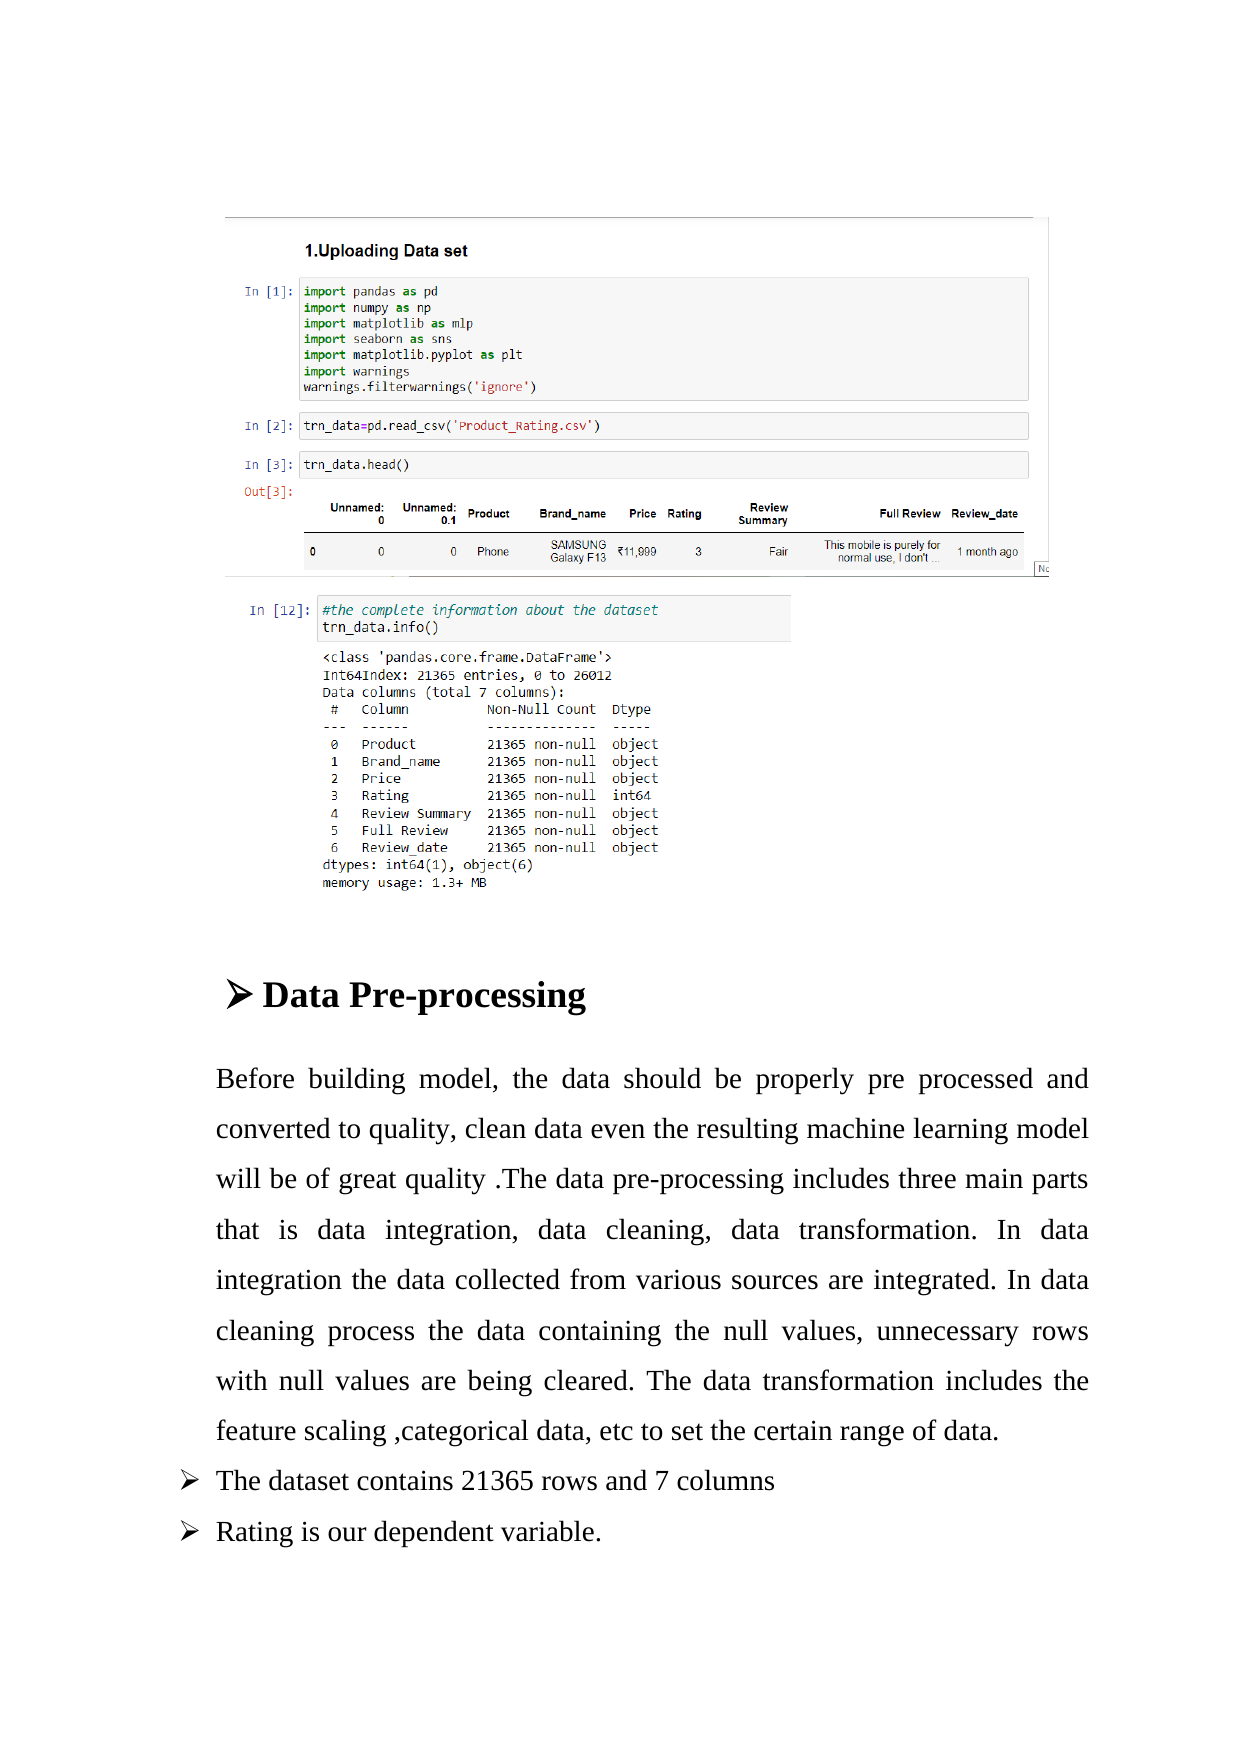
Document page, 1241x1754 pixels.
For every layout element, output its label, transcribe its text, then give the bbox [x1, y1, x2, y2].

list Before building model, the data should be properly pre processed and converted to quality, clean data even the resulting machine learning model will be of great quality .The data pre-processing includes three main parts that is data integration, data cleaning, data transformation. In data integration the data collected from various sources are integrated. In data cleaning process the data containing the null values, unnecessary rows with null values are being cleared. The data transformation includes the feature scaling ,categorical data, etc to set the certain range of data. [216, 1061, 1090, 1447]
list Rating is our dependent variable. [178, 1514, 1090, 1548]
list The dataset contains 21365 rows and 7 columns [178, 1463, 1090, 1497]
picture [225, 595, 791, 896]
picture [225, 217, 1049, 577]
list Data Pre-processing [225, 972, 1090, 1016]
